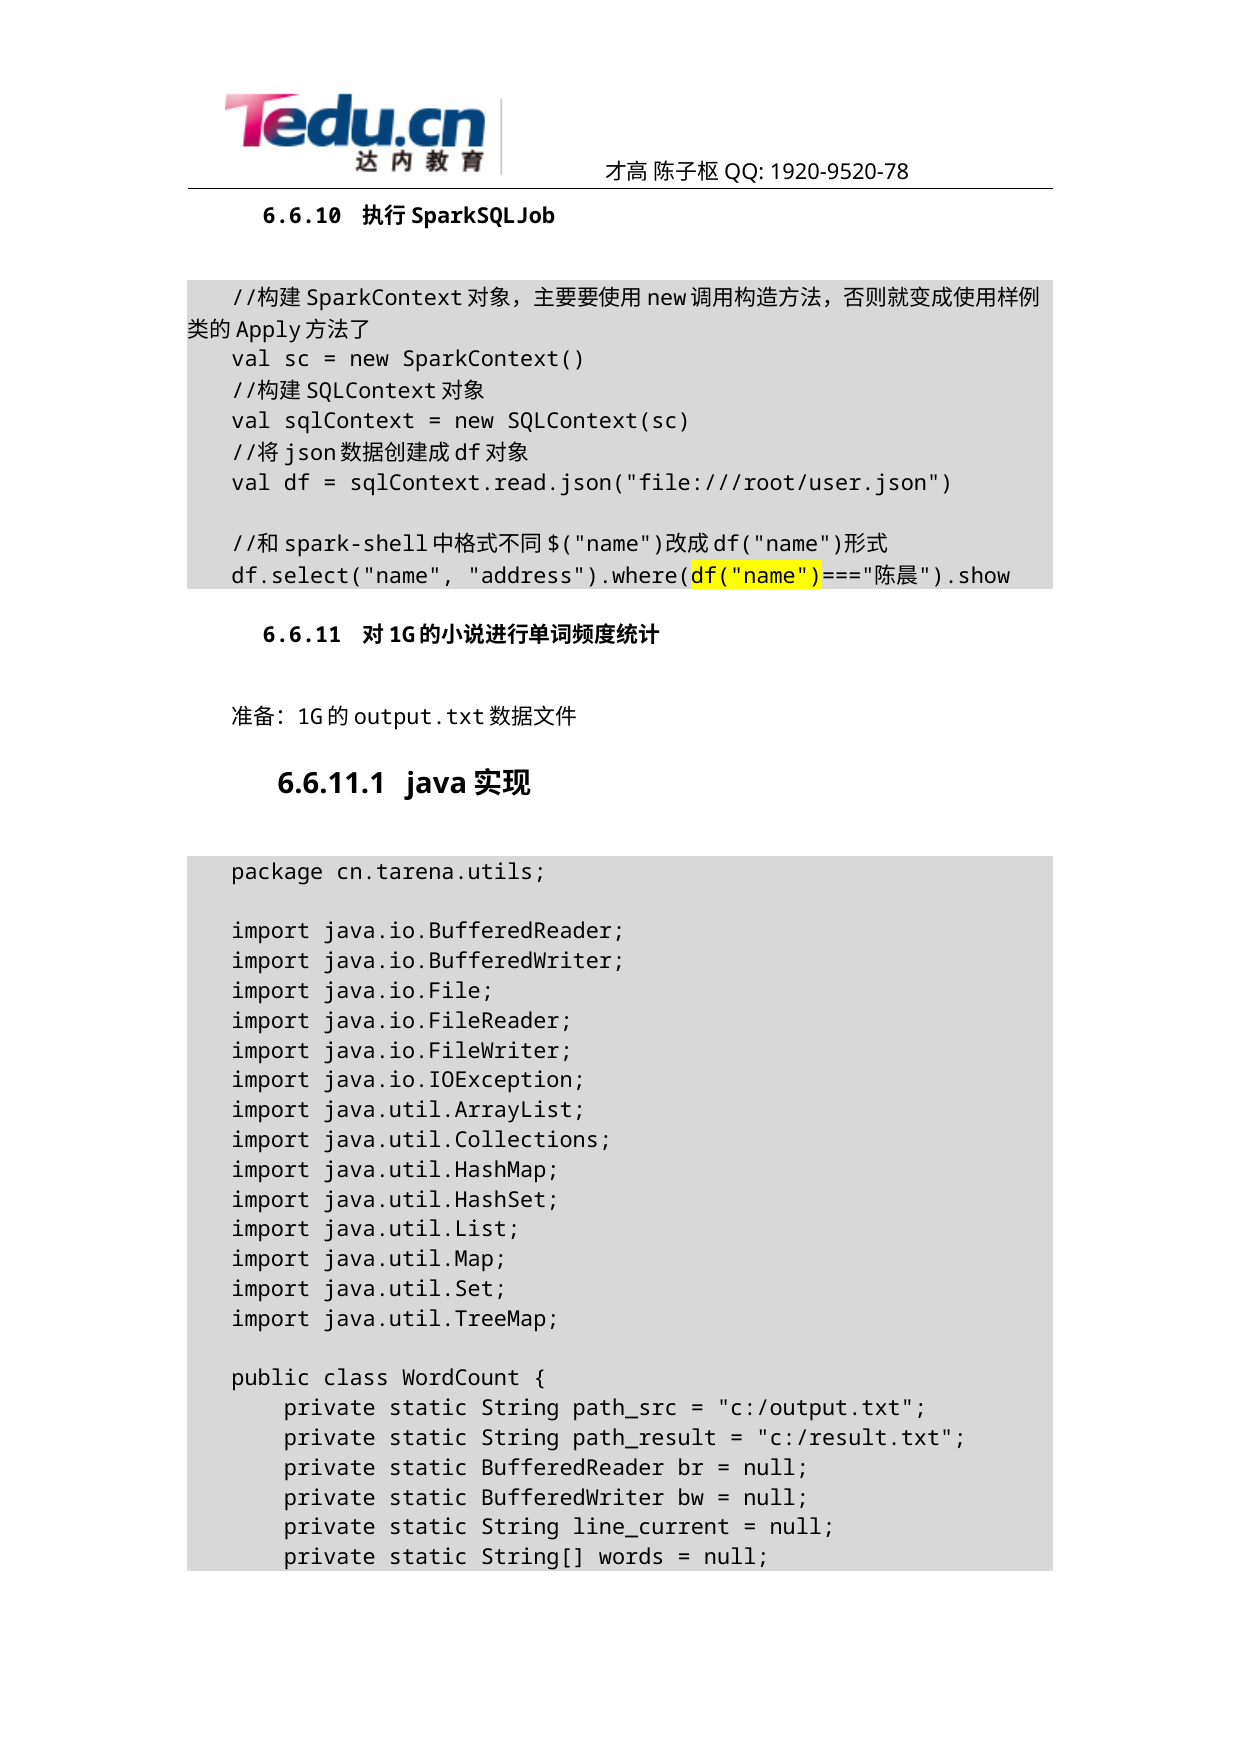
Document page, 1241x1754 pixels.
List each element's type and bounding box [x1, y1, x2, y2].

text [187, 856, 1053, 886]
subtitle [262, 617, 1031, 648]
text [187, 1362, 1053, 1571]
picture [225, 88, 507, 180]
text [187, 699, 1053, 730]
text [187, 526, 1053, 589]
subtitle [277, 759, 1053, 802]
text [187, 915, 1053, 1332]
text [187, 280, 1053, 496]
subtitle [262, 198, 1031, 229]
